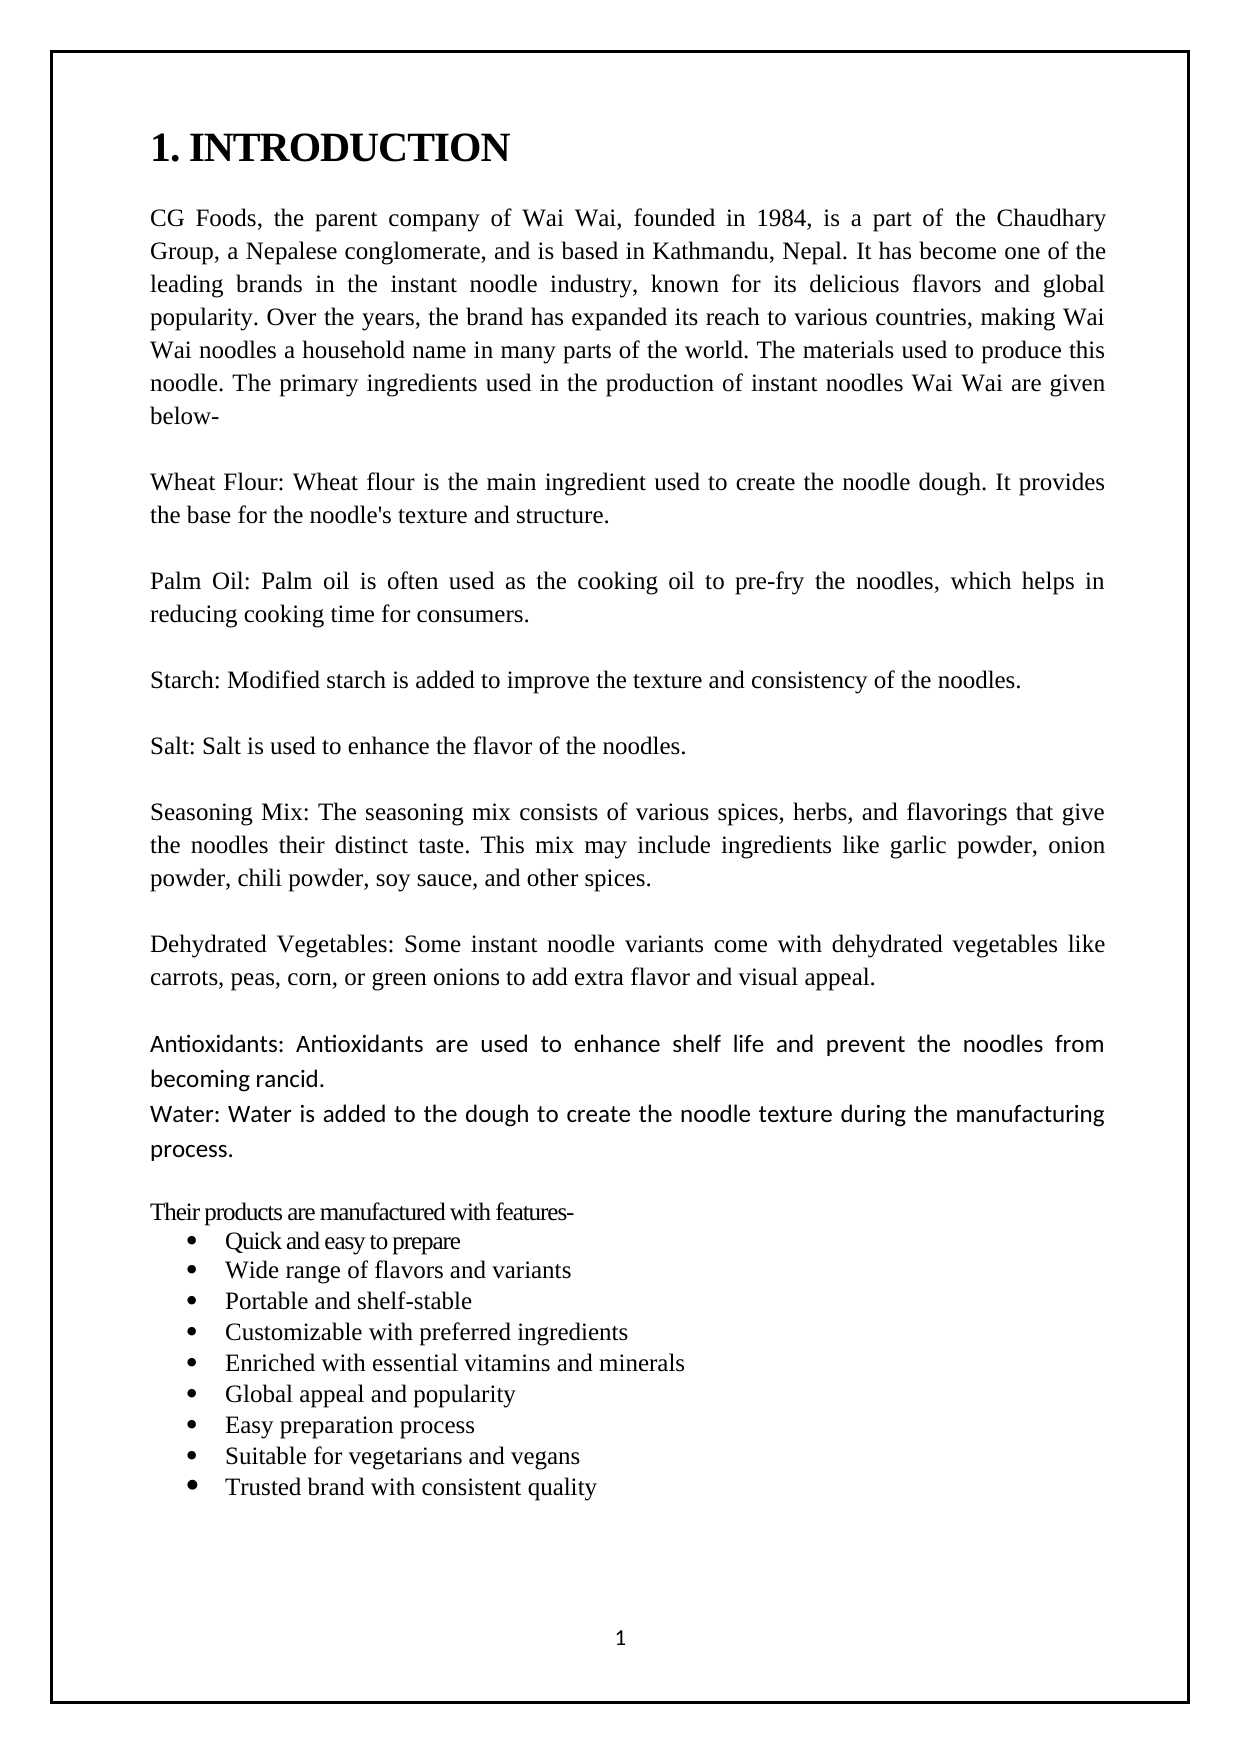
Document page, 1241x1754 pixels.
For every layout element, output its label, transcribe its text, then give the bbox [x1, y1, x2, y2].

list Portable and shelf-stable [150, 1286, 1106, 1314]
list Wide range of flavors and variants [150, 1255, 1106, 1283]
text Starch: Modified starch is added to improve the texture and consistency of the noodles. [150, 665, 1106, 694]
title 1. INTRODUCTION [150, 123, 1165, 171]
text CG Foods, the parent company of Wai Wai, founded in 1984, is a part of the Chaudhary Group, a Nepalese conglomerate, and is based in Kathmandu, Nepal. It has become one of the leading brands in the instant noodle industry, known for its delicious flavors and global popularity. Over the years, the brand has expanded its reach to various countries, making Wai Wai noodles a household name in many parts of the world. The materials used to produce this noodle. The primary ingredients used in the production of instant noodles Wai Wai are given below- [150, 203, 1106, 430]
text Dehydrated Vegetables: Some instant noodle variants come with dehydrated vegetables like carrots, peas, corn, or green onions to add extra flavor and visual appeal. [150, 929, 1106, 991]
list Enriched with essential vitamins and minerals [150, 1348, 1106, 1377]
list Global appeal and popularity [150, 1379, 1106, 1408]
title Their products are manufactured with features- [150, 1197, 1106, 1226]
text Seasoning Mix: The seasoning mix consists of various spices, herbs, and flavorings that give the noodles their distinct taste. This mix may include ingredients like garlic powder, onion powder, chili powder, soy sauce, and other spices. [150, 797, 1106, 892]
text Antioxidants: Antioxidants are used to enhance shelf life and prevent the noodles from becoming rancid. [150, 1028, 1106, 1094]
list Easy preparation process [150, 1410, 1106, 1439]
list Suitable for vegetarians and vegans [150, 1441, 1106, 1470]
text Palm Oil: Palm oil is often used as the cooking oil to pre-fry the noodles, which helps in reducing cooking time for consumers. [150, 566, 1106, 628]
list Customizable with preferred ingredients [150, 1317, 1106, 1346]
title Quick and easy to prepare [150, 1226, 1106, 1255]
text Wheat Flour: Wheat flour is the main ingredient used to create the noodle dough. It provides the base for the noodle's texture and structure. [150, 467, 1106, 529]
list Trusted brand with consistent quality [150, 1472, 1106, 1502]
text Water: Water is added to the dough to create the noodle texture during the manufacturing process. [150, 1098, 1106, 1164]
text Salt: Salt is used to enhance the flavor of the noodles. [150, 731, 1106, 760]
